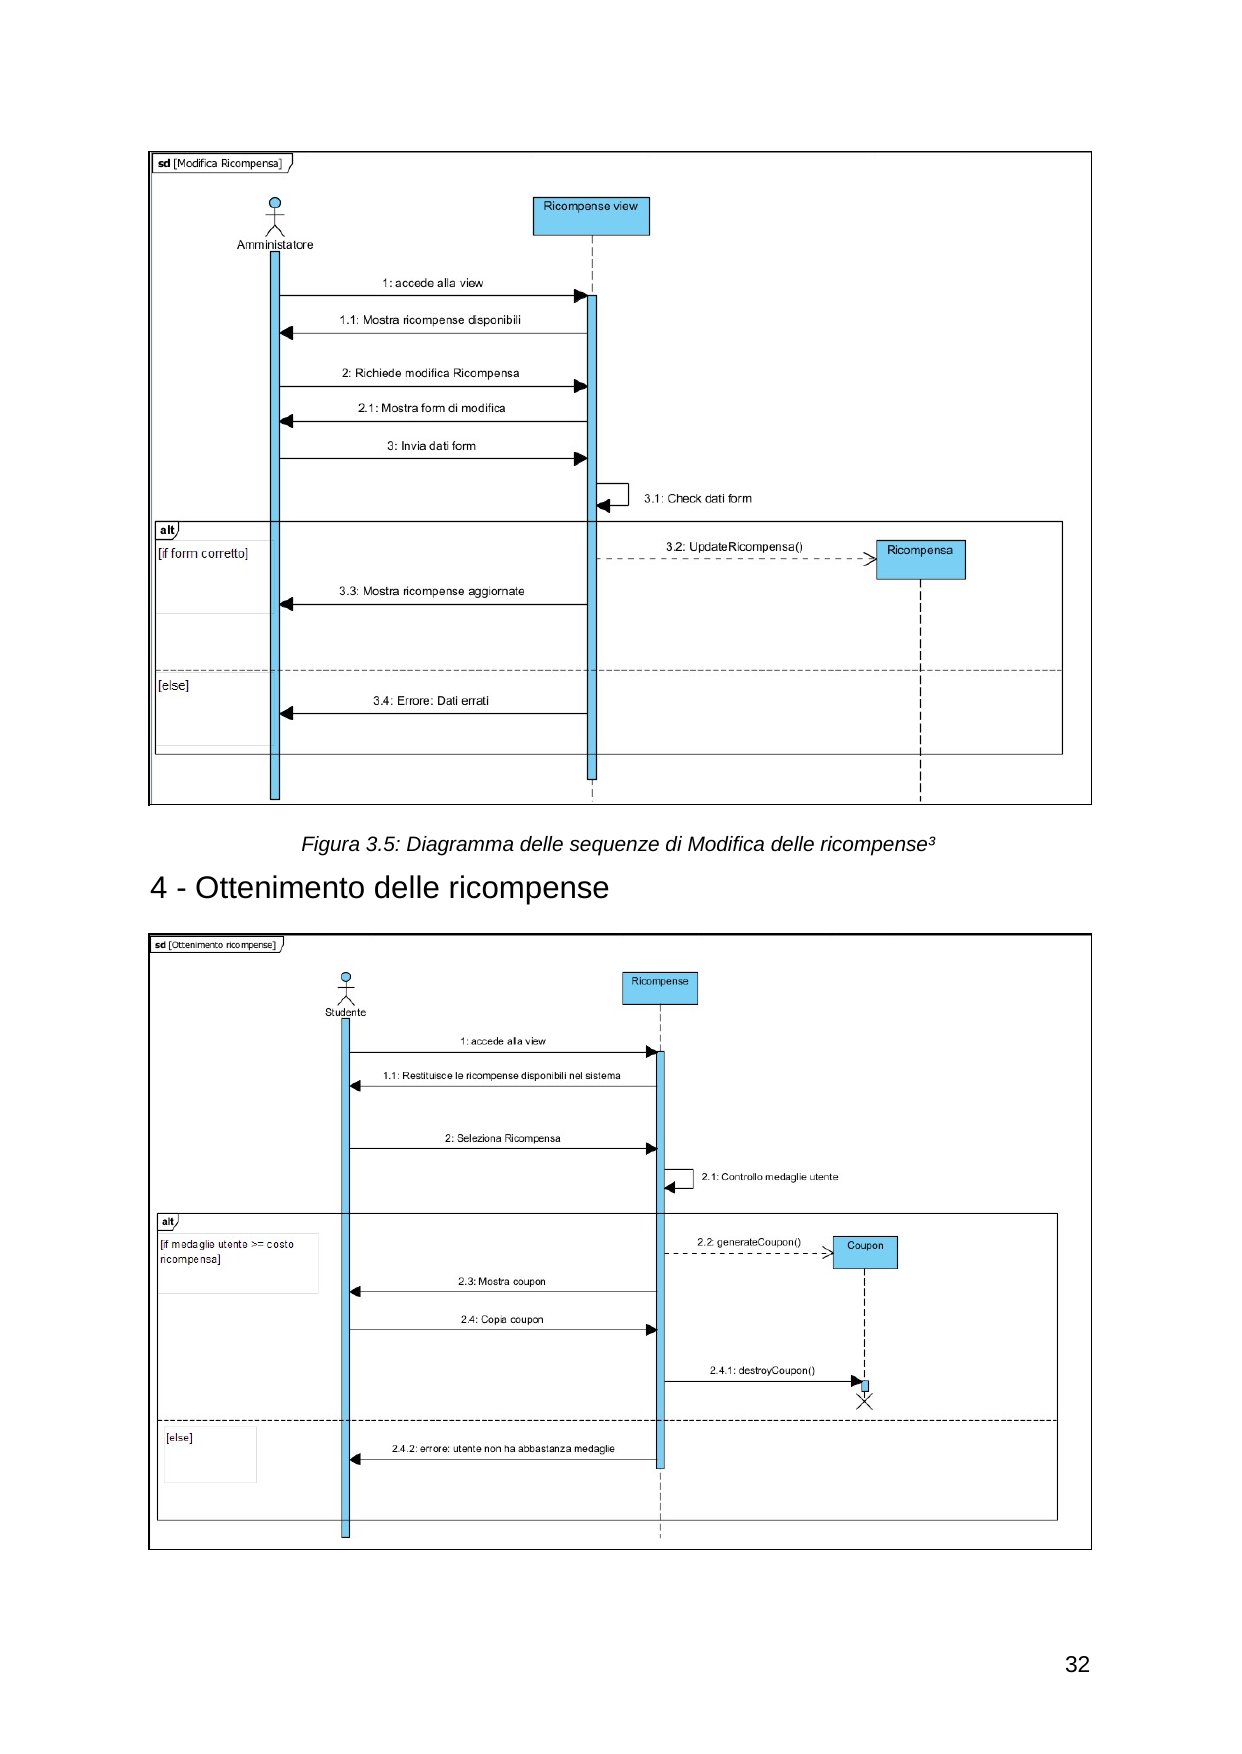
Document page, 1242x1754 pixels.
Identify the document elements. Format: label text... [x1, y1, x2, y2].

picture [150, 935, 1091, 1548]
text Figura 3.5: Diagramma delle sequenze di Modifica delle ricompense³ [150, 832, 937, 856]
list - Ottenimento delle ricompense [150, 869, 1090, 905]
picture [150, 152, 1091, 804]
